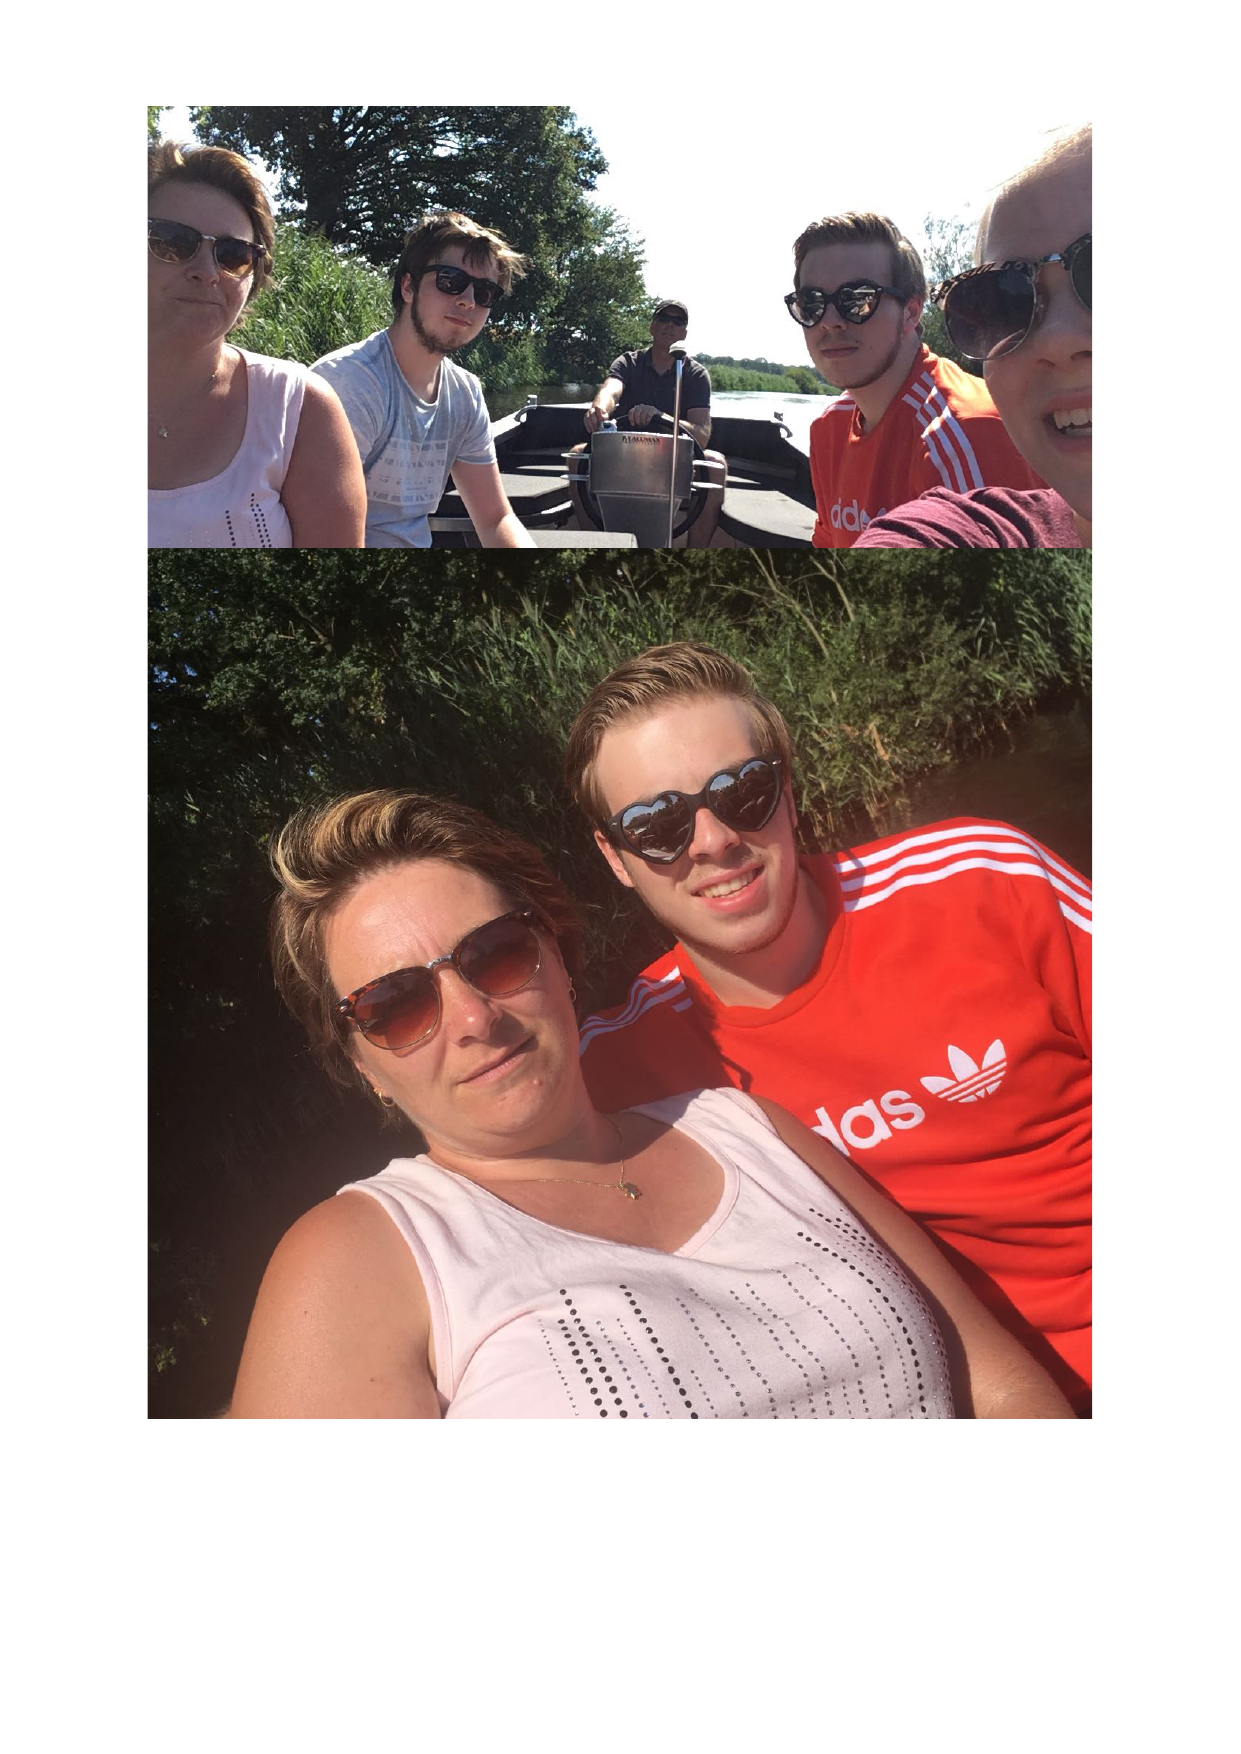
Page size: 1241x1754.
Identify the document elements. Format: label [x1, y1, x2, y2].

picture [147, 106, 1093, 1419]
